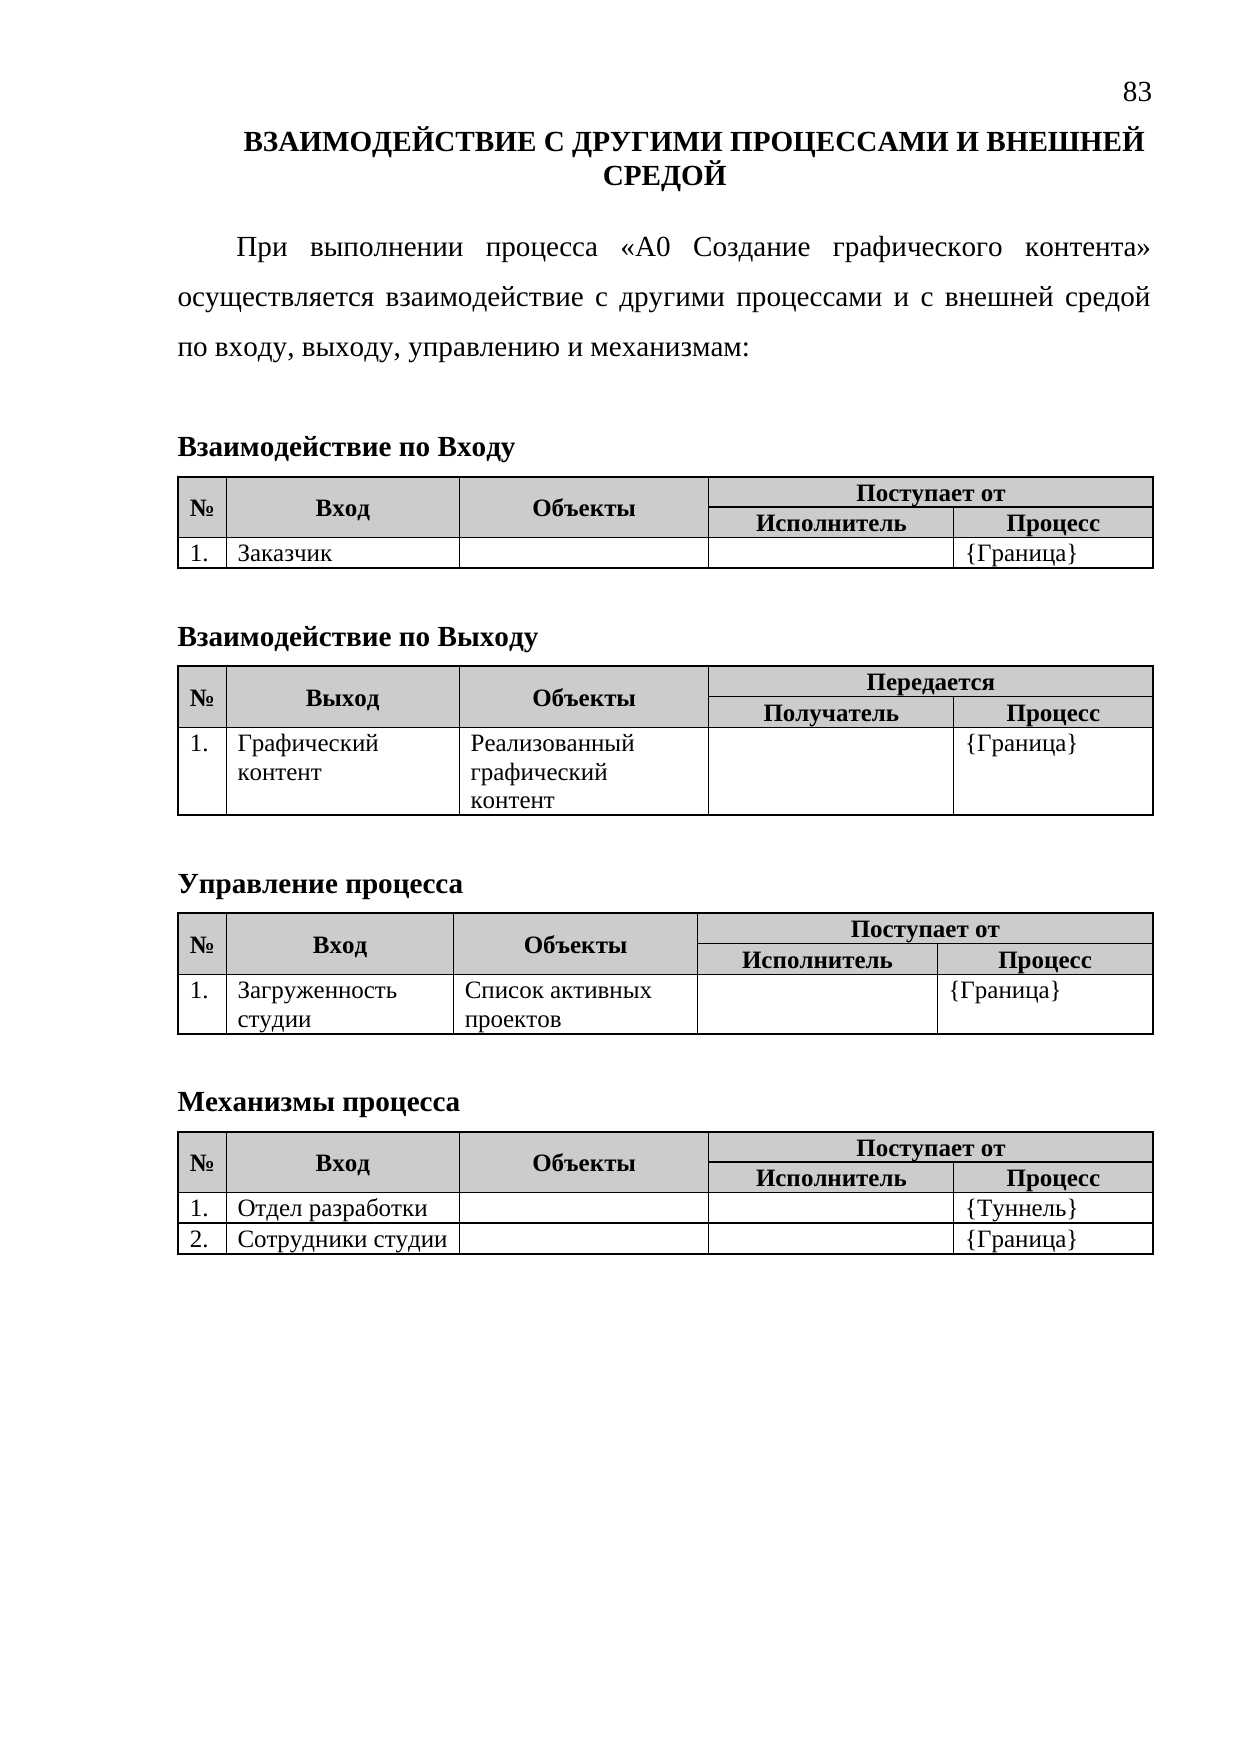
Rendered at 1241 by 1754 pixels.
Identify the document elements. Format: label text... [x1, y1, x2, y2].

table_cell [460, 1224, 708, 1253]
table_header № [179, 914, 226, 974]
table_cell Графический контент [227, 728, 459, 814]
table_cell Реализованный графический контент [460, 728, 708, 814]
table_cell 1. [179, 728, 226, 814]
table_cell {Граница} [954, 538, 1152, 567]
table_header Объекты [460, 478, 708, 537]
table_cell Исполнитель [709, 508, 953, 537]
table_cell Отдел разработки [227, 1193, 459, 1222]
table_cell Загруженность студии [227, 975, 453, 1032]
subtitle Механизмы процесса [177, 1084, 1152, 1118]
text ВЗАИМОДЕЙСТВИЕ С ДРУГИМИ ПРОЦЕССАМИ И ВНЕШНЕЙ СРЕДОЙ [177, 124, 1152, 191]
table_cell [709, 538, 953, 567]
table_cell [709, 728, 953, 814]
table_header Поступает от [709, 478, 1152, 506]
table_header Вход [227, 1133, 459, 1192]
table_cell [698, 975, 937, 1032]
table_header Выход [227, 667, 459, 727]
table_cell 2. [179, 1224, 226, 1253]
table_cell {Граница} [954, 1224, 1152, 1253]
table_cell {Граница} [954, 728, 1152, 814]
table_cell [709, 1193, 953, 1222]
table_cell 1. [179, 1193, 226, 1222]
subtitle Взаимодействие по Входу [177, 429, 1152, 463]
text При выполнении процесса «А0 Создание графического контента» осуществляется взаимодействие с другими процессами и с внешней средой по входу, выходу, управлению и механизмам: [177, 229, 1152, 363]
table_cell Сотрудники студии [227, 1224, 459, 1253]
table_header № [179, 478, 226, 537]
table_cell {Туннель} [954, 1193, 1152, 1222]
table_cell {Граница} [938, 975, 1152, 1032]
table_cell 1. [179, 975, 226, 1032]
table_cell Процесс [938, 944, 1152, 974]
table_header Вход [227, 478, 459, 537]
table_cell Процесс [954, 508, 1152, 537]
table_header Передается [709, 667, 1152, 696]
table_cell 1. [179, 538, 226, 567]
table_header Объекты [460, 667, 708, 727]
table_cell Исполнитель [709, 1163, 953, 1192]
subtitle Взаимодействие по Выходу [177, 619, 1152, 653]
table_header № [179, 667, 226, 727]
table_cell [460, 538, 708, 567]
table_cell Исполнитель [698, 944, 937, 974]
table_cell Процесс [954, 697, 1152, 727]
table_header Объекты [460, 1133, 708, 1192]
table_cell Получатель [709, 697, 953, 727]
table_cell [709, 1224, 953, 1253]
table_cell [460, 1193, 708, 1222]
table_cell Заказчик [227, 538, 459, 567]
table_cell Процесс [954, 1163, 1152, 1192]
table_cell Список активных проектов [454, 975, 697, 1032]
table_header Вход [227, 914, 453, 974]
subtitle Управление процесса [177, 866, 1152, 900]
table_header Объекты [454, 914, 697, 974]
table_header Поступает от [698, 914, 1152, 943]
table_header Поступает от [709, 1133, 1152, 1161]
table_header № [179, 1133, 226, 1192]
